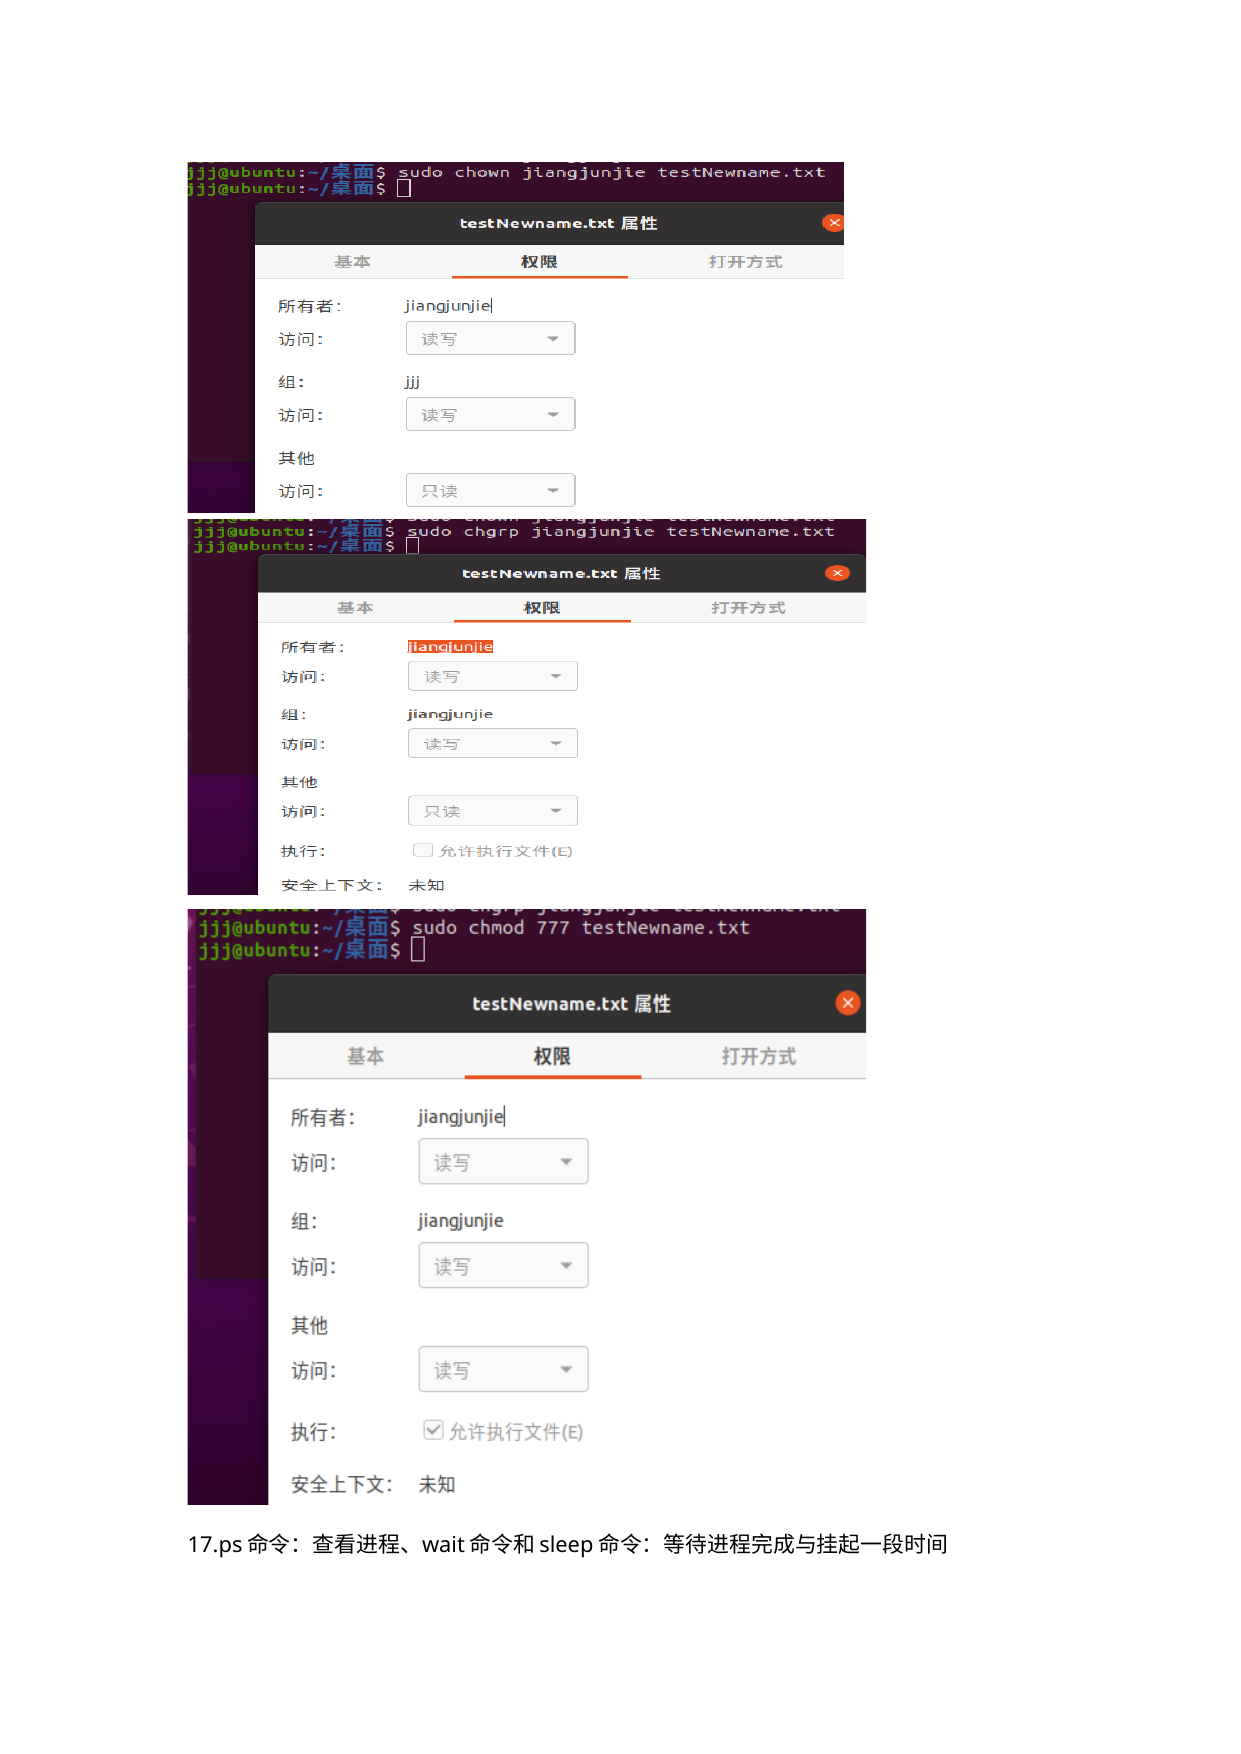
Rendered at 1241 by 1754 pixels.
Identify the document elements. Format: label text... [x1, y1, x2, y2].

picture [187, 162, 844, 513]
picture [187, 909, 867, 1505]
text 17.ps命令：查看进程、wait命令和sleep命令：等待进程完成与挂起一段时间 [187, 1527, 1053, 1559]
picture [187, 519, 867, 895]
